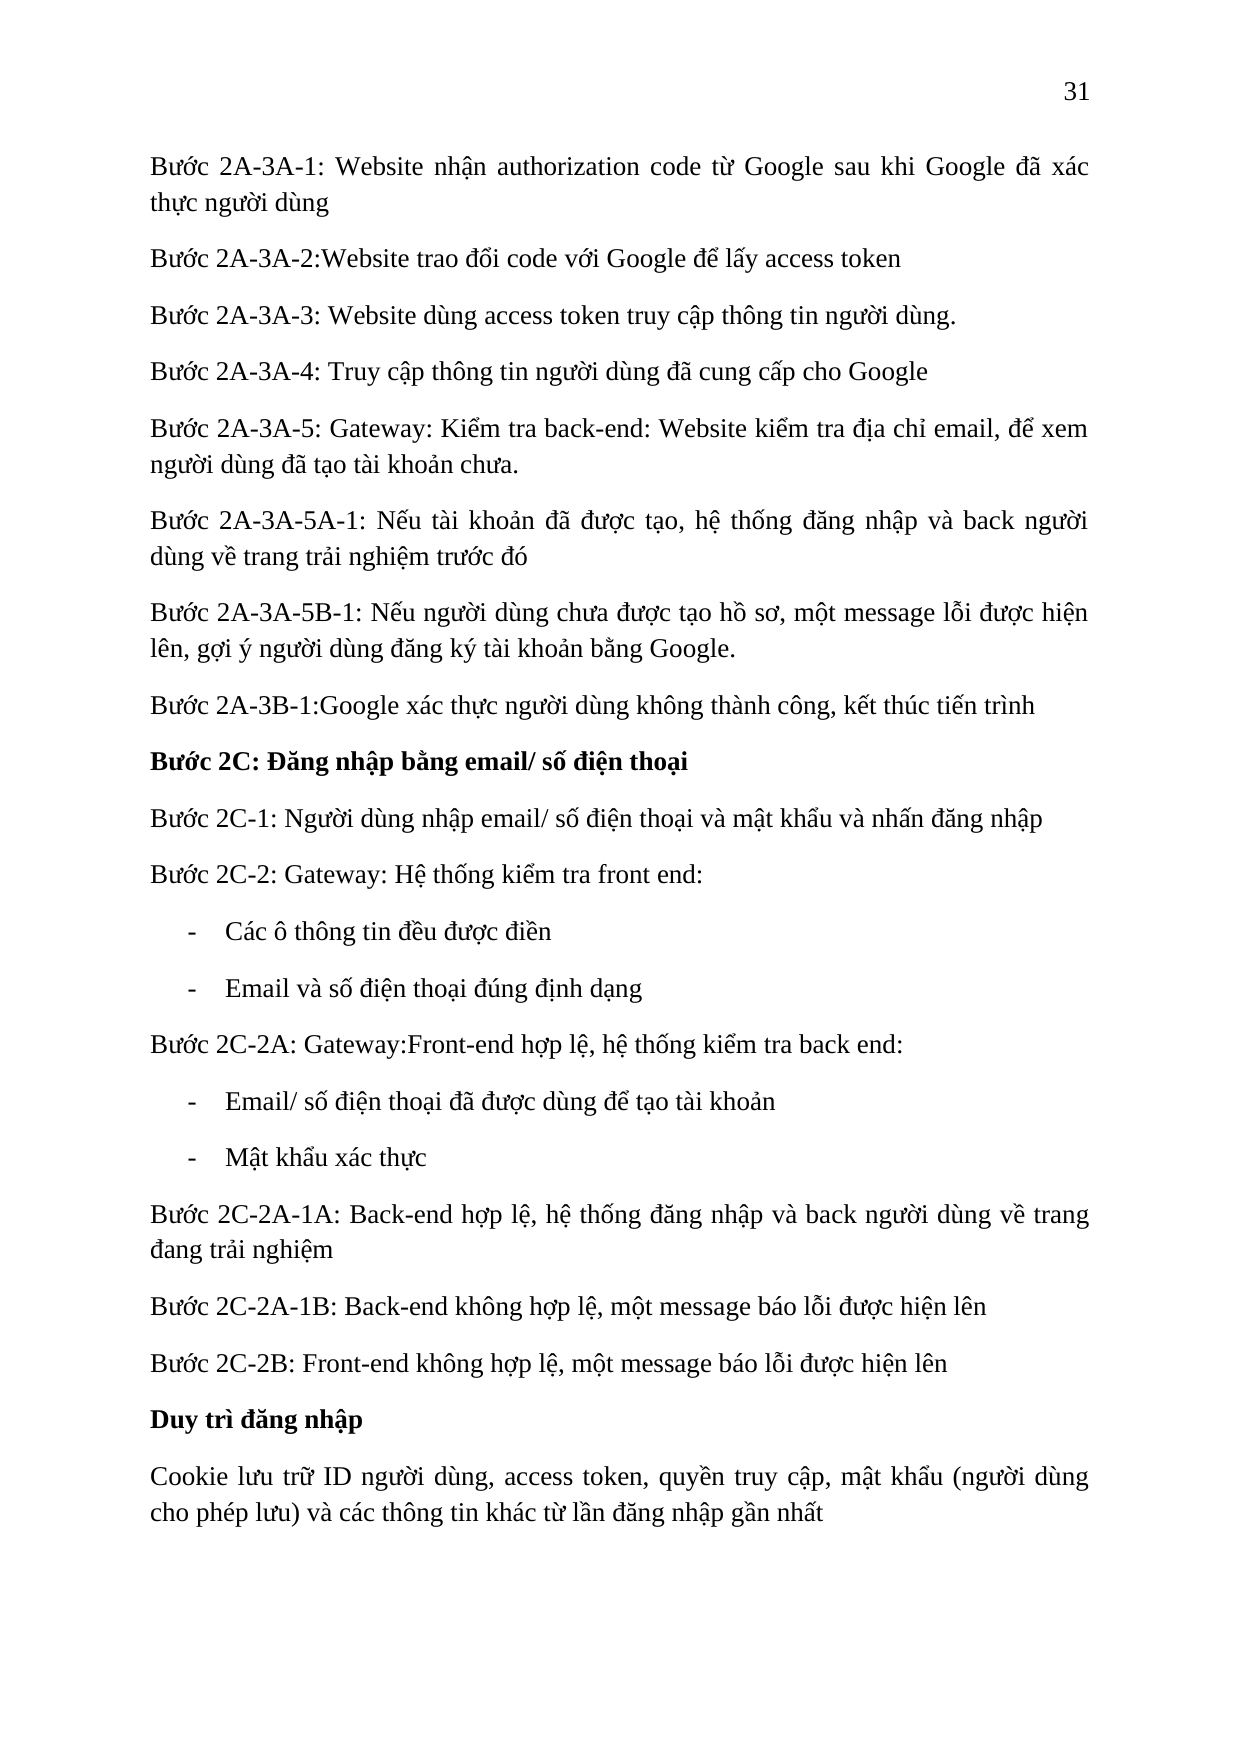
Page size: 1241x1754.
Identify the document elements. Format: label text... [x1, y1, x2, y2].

list Email và số điện thoại đúng định dạng [187, 972, 1090, 1003]
text Bước 2C-2B: Front-end không hợp lệ, một message báo lỗi được hiện lên [150, 1347, 1090, 1378]
text Bước 2A-3A-5A-1: Nếu tài khoản đã được tạo, hệ thống đăng nhập và back người dùng về trang trải nghiệm trước đó [150, 504, 1090, 571]
text Duy trì đăng nhập [150, 1403, 1090, 1434]
text Bước 2A-3A-4: Truy cập thông tin người dùng đã cung cấp cho Google [150, 355, 1090, 387]
list Các ô thông tin đều được điền [187, 915, 1090, 946]
text Bước 2C-2A-1A: Back-end hợp lệ, hệ thống đăng nhập và back người dùng về trang đang trải nghiệm [150, 1198, 1090, 1265]
text Bước 2A-3A-1: Website nhận authorization code từ Google sau khi Google đã xác thực người dùng [150, 150, 1090, 217]
text Bước 2C: Đăng nhập bằng email/ số điện thoại [150, 745, 1090, 777]
text Bước 2C-2: Gateway: Hệ thống kiểm tra front end: [150, 858, 1090, 890]
text Bước 2C-2A-1B: Back-end không hợp lệ, một message báo lỗi được hiện lên [150, 1290, 1090, 1321]
text Bước 2A-3A-5: Gateway: Kiểm tra back-end: Website kiểm tra địa chỉ email, để xem người dùng đã tạo tài khoản chưa. [150, 412, 1090, 479]
text Cookie lưu trữ ID người dùng, access token, quyền truy cập, mật khẩu (người dùng cho phép lưu) và các thông tin khác từ lần đăng nhập gần nhất [150, 1460, 1090, 1527]
text Bước 2C-2A: Gateway:Front-end hợp lệ, hệ thống kiểm tra back end: [150, 1028, 1090, 1059]
text Bước 2A-3A-5B-1: Nếu người dùng chưa được tạo hồ sơ, một message lỗi được hiện lên, gợi ý người dùng đăng ký tài khoản bằng Google. [150, 597, 1090, 663]
text Bước 2A-3A-3: Website dùng access token truy cập thông tin người dùng. [150, 299, 1090, 330]
text Bước 2A-3B-1:Google xác thực người dùng không thành công, kết thúc tiến trình [150, 689, 1090, 720]
list Email/ số điện thoại đã được dùng để tạo tài khoản [187, 1085, 1090, 1116]
text Bước 2A-3A-2:Website trao đổi code với Google để lấy access token [150, 242, 1090, 273]
text Bước 2C-1: Người dùng nhập email/ số điện thoại và mật khẩu và nhấn đăng nhập [150, 802, 1090, 833]
list Mật khẩu xác thực [187, 1141, 1090, 1172]
